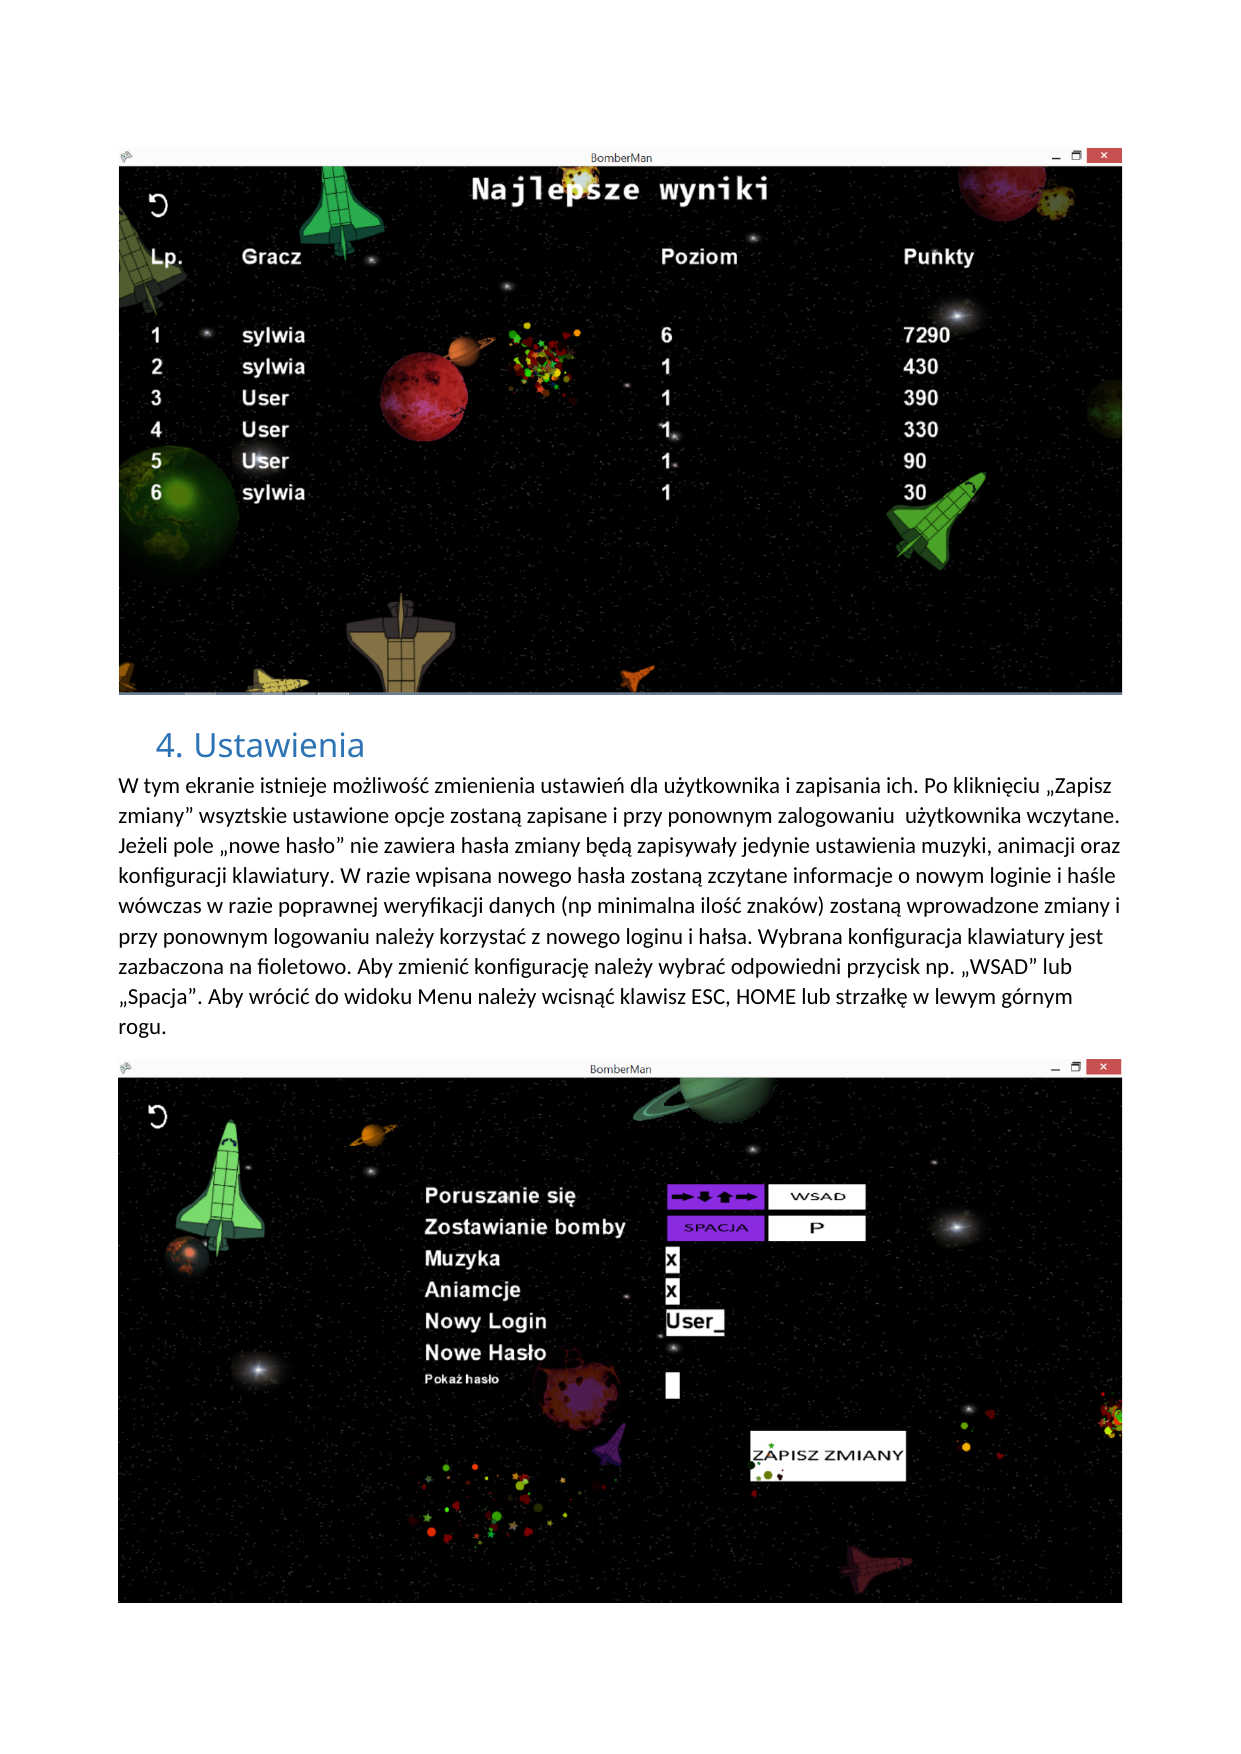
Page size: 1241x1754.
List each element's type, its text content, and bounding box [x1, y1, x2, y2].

picture [118, 1059, 1123, 1603]
text W tym ekranie istnieje możliwość zmienienia ustawień dla użytkownika i zapisania ich. Po kliknięciu „Zapisz zmiany” wsyztskie ustawione opcje zostaną zapisane i przy ponownym zalogowaniu użytkownika wczytane. Jeżeli pole „nowe hasło” nie zawiera hasła zmiany będą zapisywały jedynie ustawienia muzyki, animacji oraz konfiguracji klawiatury. W razie wpisana nowego hasła zostaną zczytane informacje o nowym loginie i haśle wówczas w razie poprawnej weryfikacji danych (np minimalna ilość znaków) zostaną wprowadzone zmiany i przy ponownym logowaniu należy korzystać z nowego loginu i hałsa. Wybrana konfiguracja klawiatury jest zazbaczona na fioletowo. Aby zmienić konfigurację należy wybrać odpowiedni przycisk np. „WSAD” lub „Spacja”. Aby wrócić do widoku Menu należy wcisnąć klawisz ESC, HOME lub strzałkę w lewym górnym rogu. [118, 771, 1122, 1041]
picture [118, 147, 1123, 695]
subtitle Ustawienia [156, 722, 1122, 767]
